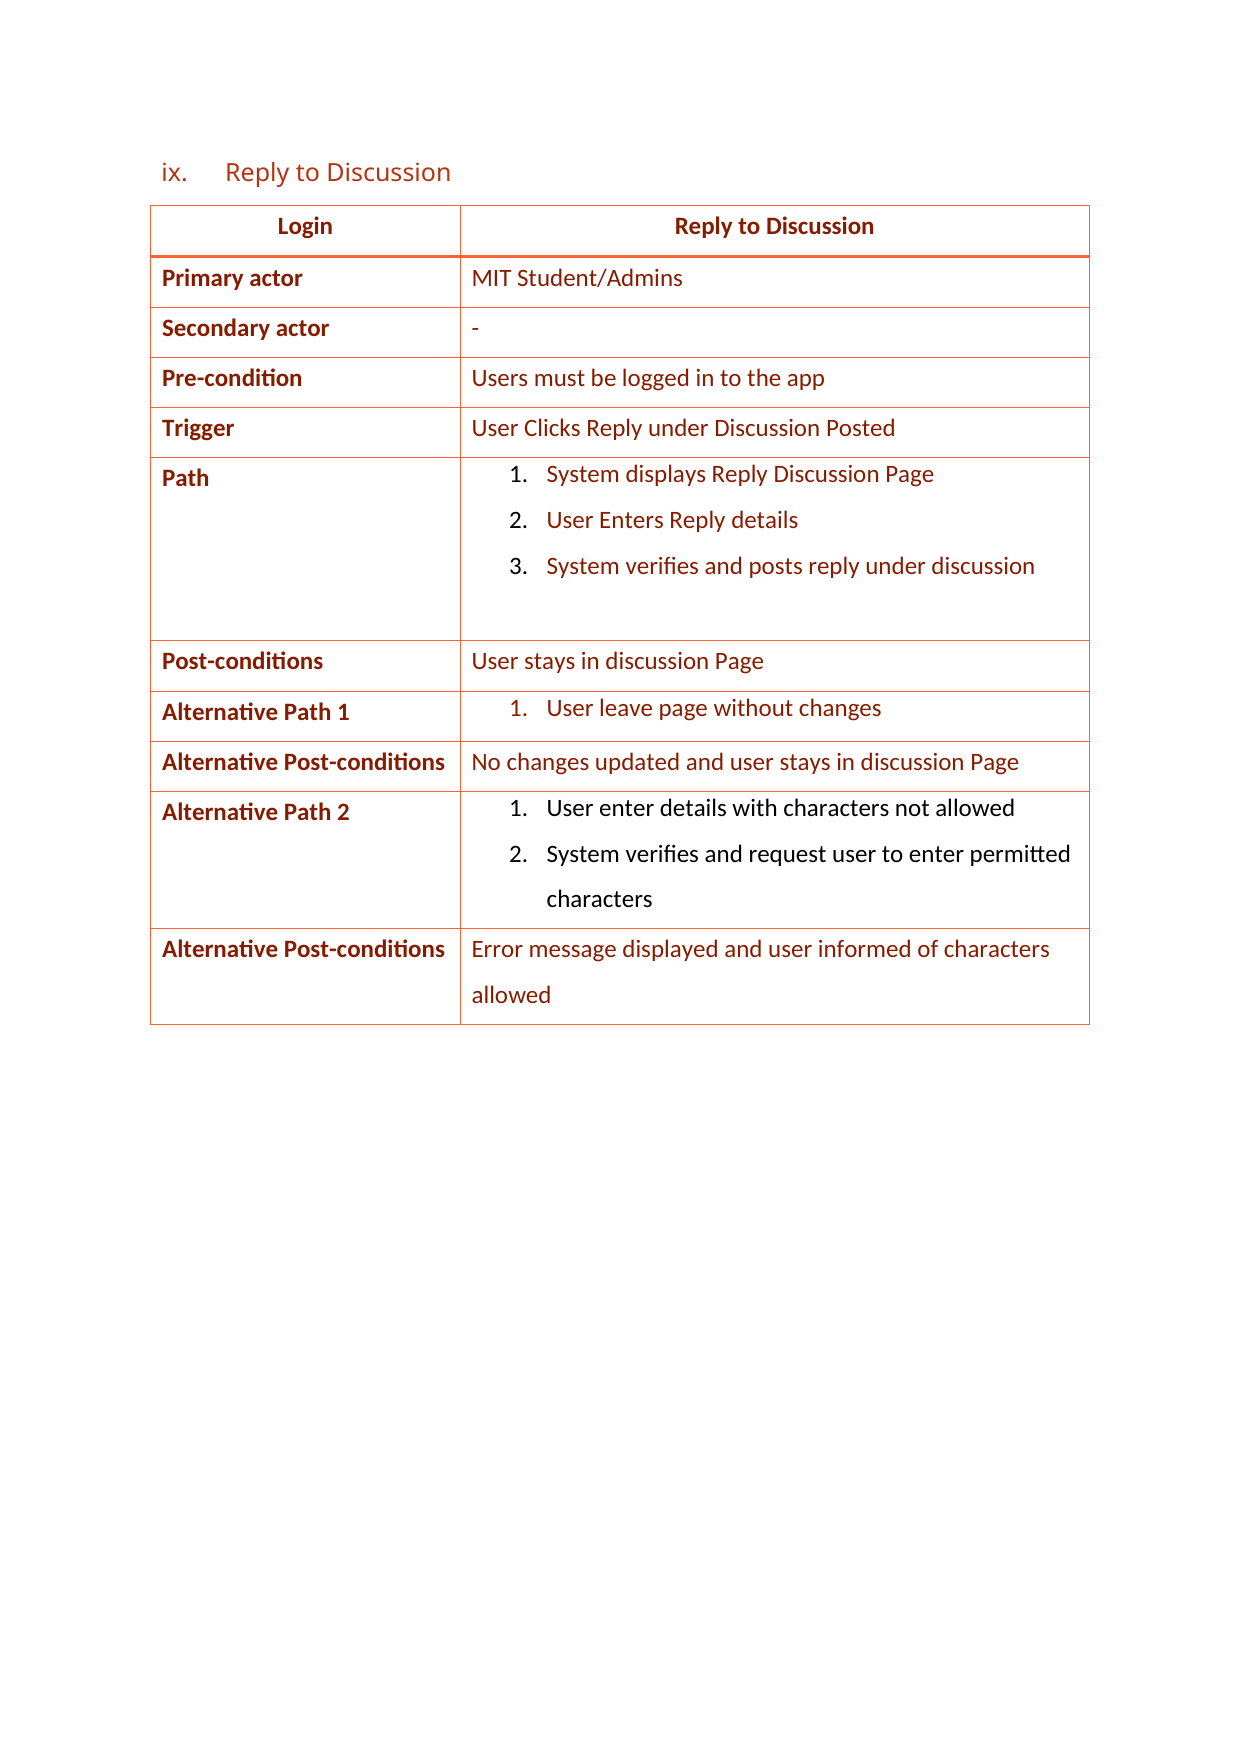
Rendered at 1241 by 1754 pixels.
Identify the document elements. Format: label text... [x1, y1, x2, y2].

table_cell [461, 458, 1089, 640]
table_cell [151, 408, 460, 457]
table_cell [461, 742, 1089, 791]
table_cell [461, 929, 1089, 1024]
table_cell [461, 408, 1089, 457]
table_cell [151, 692, 460, 741]
table_cell [151, 258, 460, 307]
table_cell [461, 258, 1089, 307]
table_header [151, 206, 460, 255]
table_cell [151, 458, 460, 640]
table_cell [461, 641, 1089, 691]
table_cell [151, 929, 460, 1024]
table_cell User enter details with characters not allowed System verifies and request user to enter permitted characters [461, 792, 1089, 928]
table_cell [461, 308, 1089, 357]
table_cell [461, 358, 1089, 407]
table_cell [151, 641, 460, 691]
table_cell [151, 742, 460, 791]
subtitle Reply to Discussion [187, 154, 1090, 188]
table_cell [151, 358, 460, 407]
table_cell [151, 308, 460, 357]
table_cell [461, 692, 1089, 741]
table_header Reply to Discussion [461, 206, 1089, 255]
table_cell [151, 792, 460, 928]
